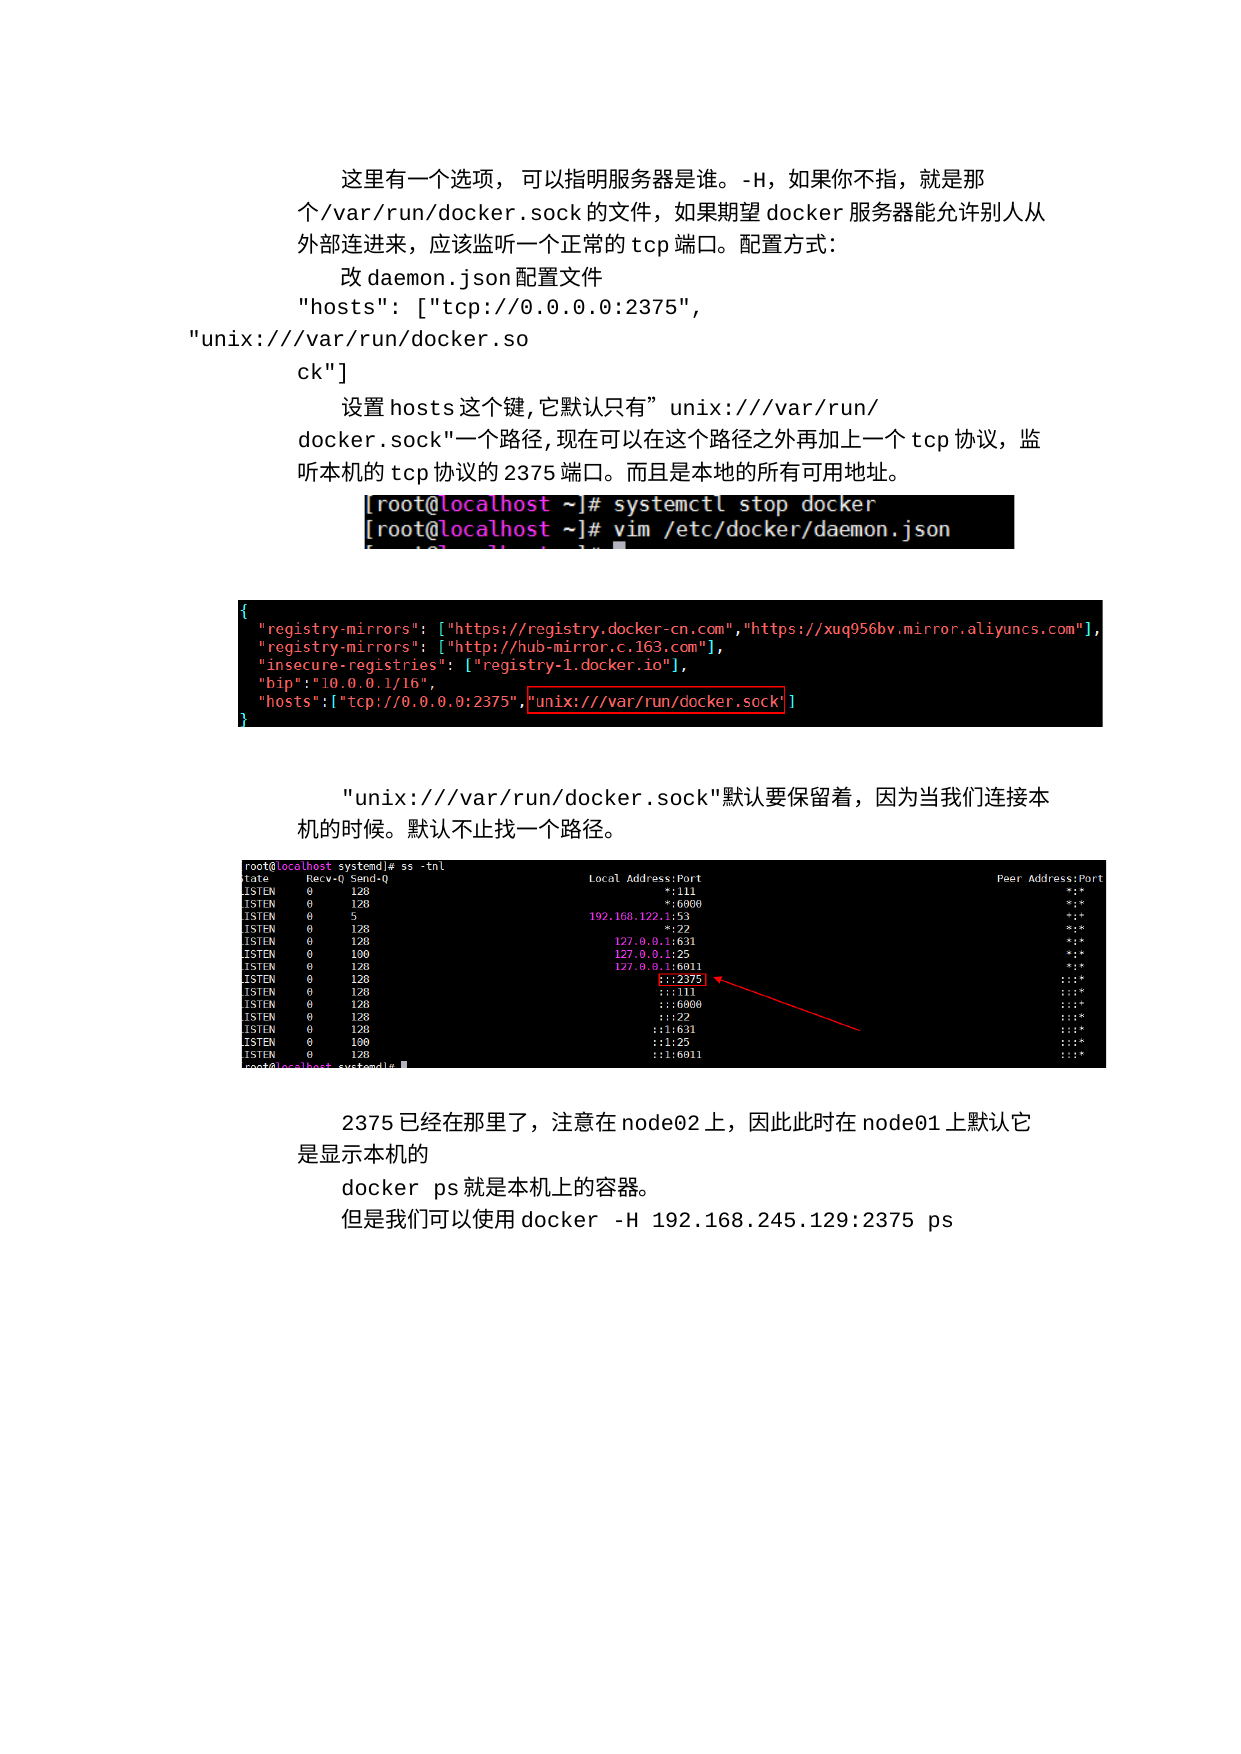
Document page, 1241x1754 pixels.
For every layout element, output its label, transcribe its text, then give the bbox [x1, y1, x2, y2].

text "unix:///var/run/docker.sock"默认要保留着，因为当我们连接本机的时候。默认不止找一个路径。 [298, 779, 1053, 844]
picture [237, 600, 1103, 727]
text 改daemon.json配置文件 [275, 259, 1053, 292]
text "hosts": ["tcp://0.0.0.0:2375", "unix:///var/run/docker.so [187, 292, 1053, 357]
text docker ps就是本机上的容器。 [298, 1169, 1053, 1202]
text ck"] [187, 357, 1053, 389]
picture [241, 860, 1107, 1068]
text 但是我们可以使用docker -H 192.168.245.129:2375 ps [298, 1202, 1053, 1234]
text 这里有一个选项， 可以指明服务器是谁。-H，如果你不指，就是那个/var/run/docker.sock的文件，如果期望docker服务器能允许别人从外部连进来，应该监听一个正常的tcp端口。配置方式： [298, 162, 1053, 259]
text 2375已经在那里了，注意在node02上，因此此时在node01上默认它是显示本机的 [298, 1104, 1053, 1169]
picture [364, 495, 1015, 549]
text 设置hosts这个键,它默认只有”unix:///var/run/docker.sock"一个路径,现在可以在这个路径之外再加上一个tcp协议，监听本机的tcp协议的2375端口。而且是本地的所有可用地址。 [298, 389, 1053, 487]
